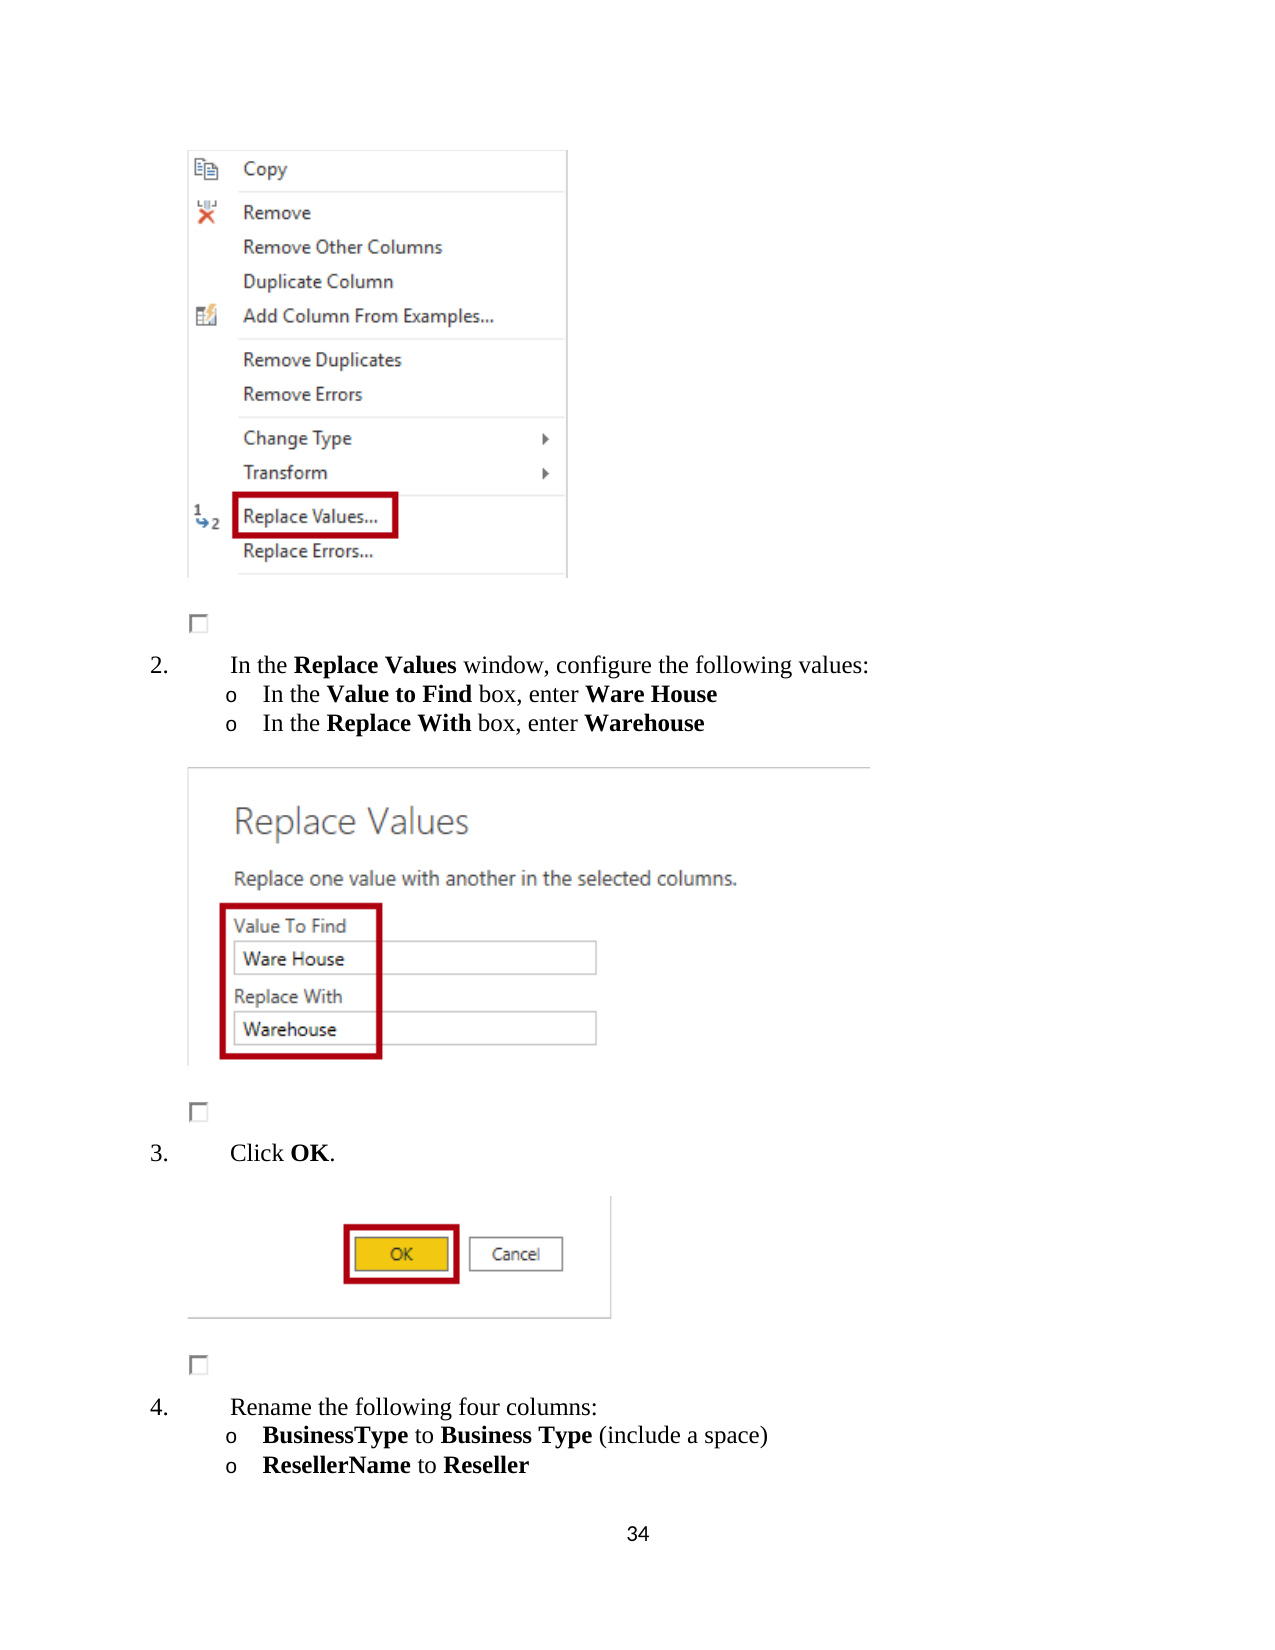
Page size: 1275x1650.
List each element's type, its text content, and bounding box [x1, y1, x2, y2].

picture [187, 1196, 612, 1319]
picture [187, 767, 871, 1066]
list ResellerName to Reseller [225, 1450, 1162, 1479]
list In the Replace With box, enter Warehouse [225, 708, 1162, 738]
list Rename the following four columns: [150, 1348, 1162, 1420]
list Click OK. [150, 1095, 1162, 1167]
list BusinessType to Business Type (include a space) [225, 1420, 1162, 1450]
list In the Replace Values window, configure the following values: [150, 607, 1162, 679]
list In the Value to Find box, enter Ware House [225, 679, 1162, 708]
picture [187, 150, 568, 578]
